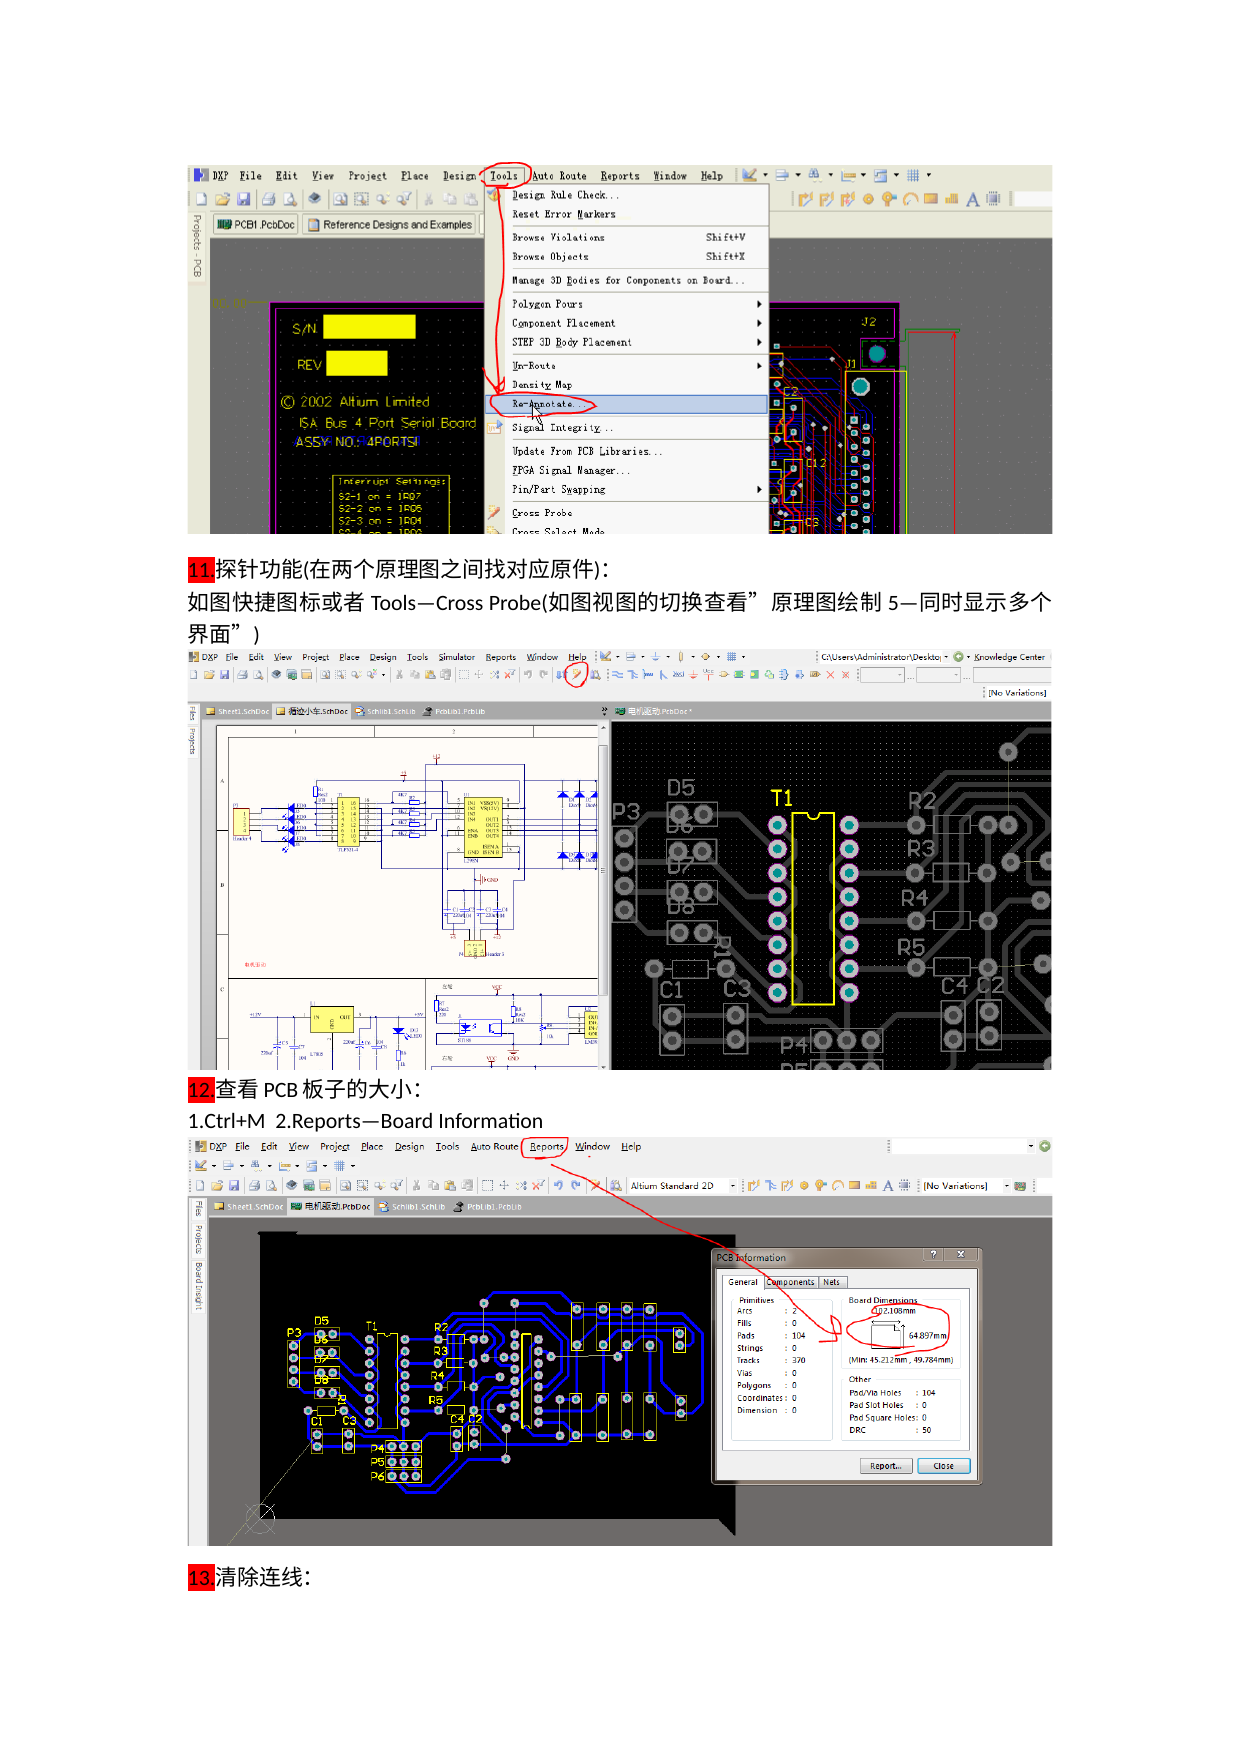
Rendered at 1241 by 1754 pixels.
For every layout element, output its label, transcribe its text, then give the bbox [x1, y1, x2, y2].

list 如图快捷图标或者Tools—Cross Probe(如图视图的切换查看”原理图绘制5—同时显示多个界面”) [187, 584, 1053, 649]
picture [187, 1137, 1053, 1546]
picture [187, 162, 1053, 534]
list 11.探针功能(在两个原理图之间找对应原件)： [187, 552, 1053, 584]
list Ctrl+M 2.Reports—Board Information [187, 1104, 1053, 1137]
picture [187, 649, 1052, 1070]
list 13.清除连线： [187, 1559, 1053, 1592]
list 12.查看PCB板子的大小： [187, 1072, 1053, 1104]
